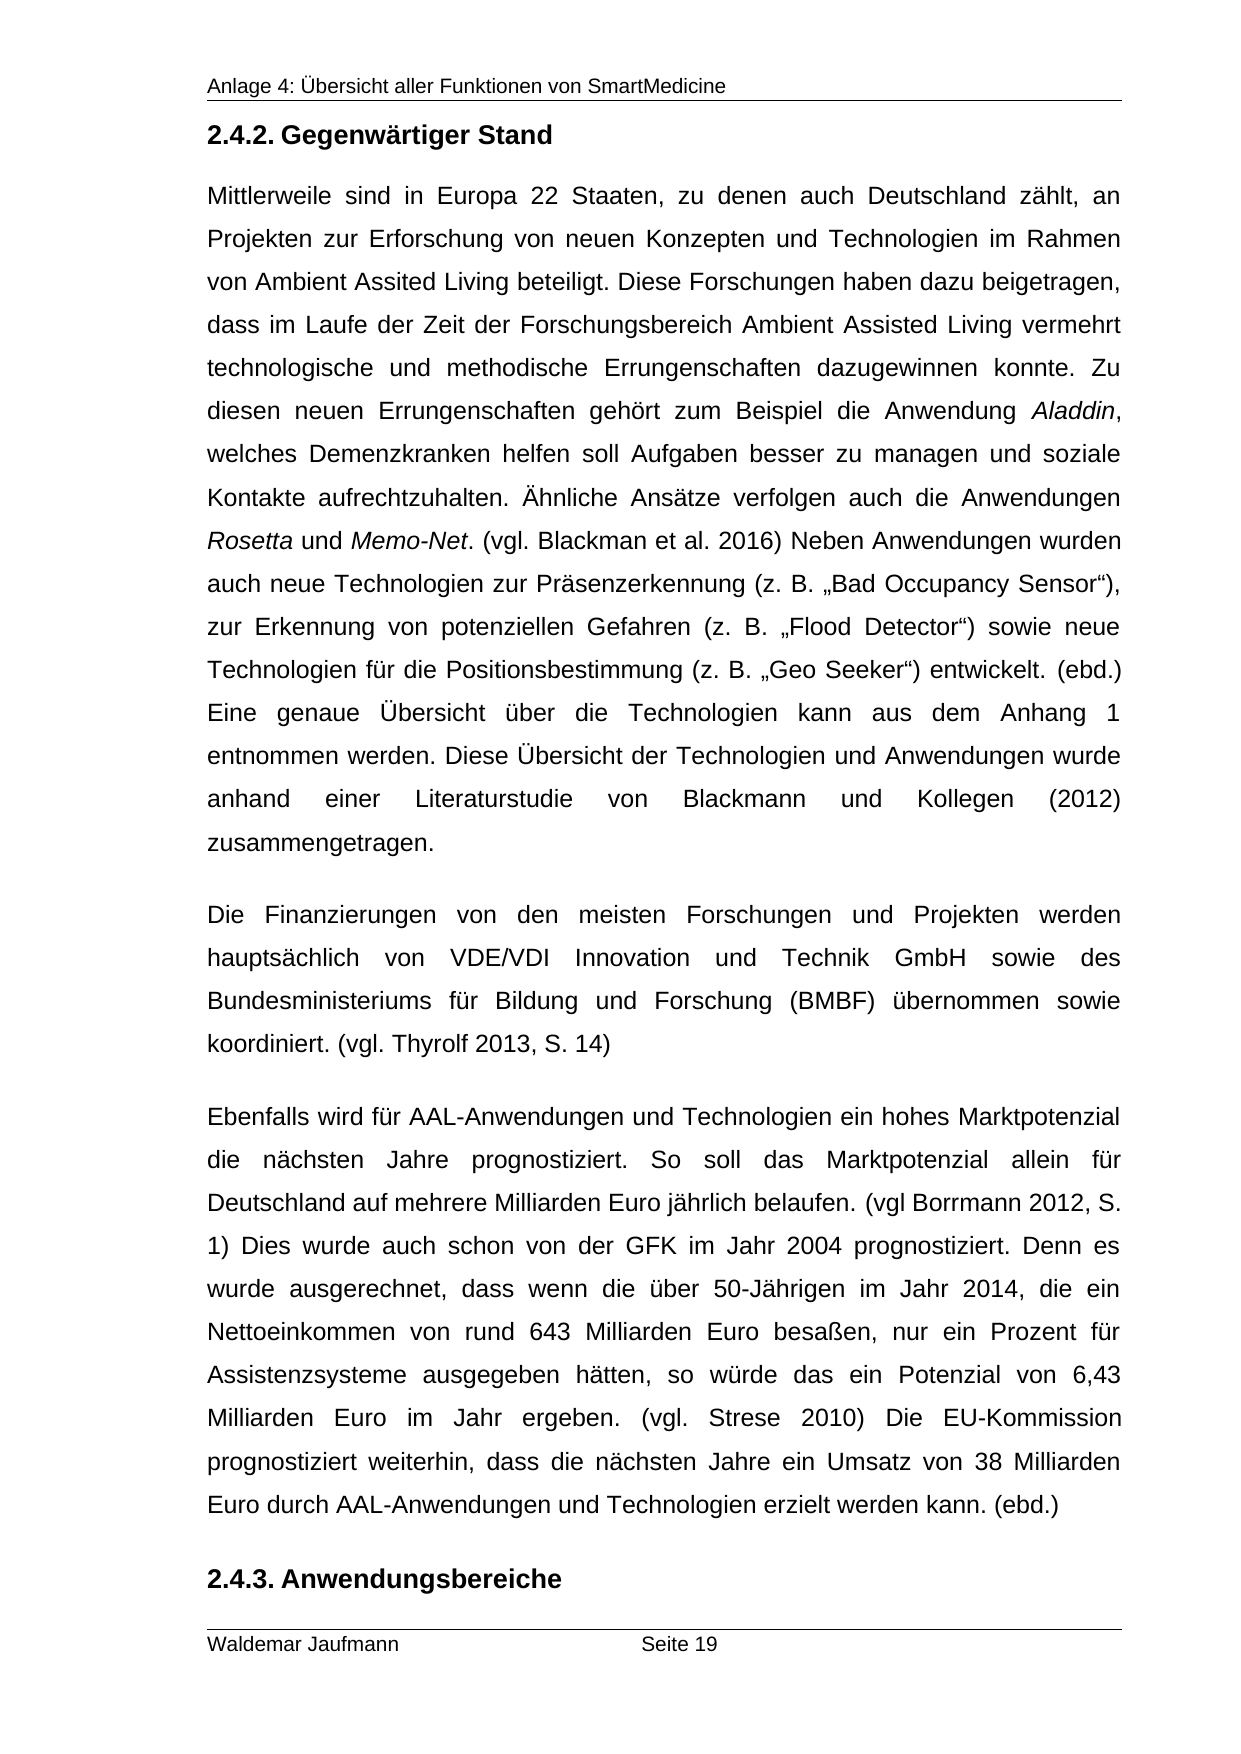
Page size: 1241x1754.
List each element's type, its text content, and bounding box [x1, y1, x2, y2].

text Ebenfalls wird für AAL-Anwendungen und Technologien ein hohes Marktpotenzial die nächsten Jahre prognostiziert. So soll das Marktpotenzial allein für Deutschland auf mehrere Milliarden Euro jährlich belaufen. (vgl Borrmann 2012, S. 1) Dies wurde auch schon von der GFK im Jahr 2004 prognostiziert. Denn es wurde ausgerechnet, dass wenn die über 50-Jährigen im Jahr 2014, die ein Nettoeinkommen von rund 643 Milliarden Euro besaßen, nur ein Prozent für Assistenzsysteme ausgegeben hätten, so würde das ein Potenzial von 6,43 Milliarden Euro im Jahr ergeben. (vgl. Strese 2010) Die EU-Kommission prognostiziert weiterhin, dass die nächsten Jahre ein Umsatz von 38 Milliarden Euro durch AAL-Anwendungen und Technologien erzielt werden kann. (ebd.) [207, 1101, 1122, 1518]
text Mittlerweile sind in Europa 22 Staaten, zu denen auch Deutschland zählt, an Projekten zur Erforschung von neuen Konzepten und Technologien im Rahmen von Ambient Assited Living beteiligt. Diese Forschungen haben dazu beigetragen, dass im Laufe der Zeit der Forschungsbereich Ambient Assisted Living vermehrt technologische und methodische Errungenschaften dazugewinnen konnte. Zu diesen neuen Errungenschaften gehört zum Beispiel die Anwendung Aladdin, welches Demenzkranken helfen soll Aufgaben besser zu managen und soziale Kontakte aufrechtzuhalten. Ähnliche Ansätze verfolgen auch die Anwendungen Rosetta und Memo-Net. (vgl. Blackman et al. 2016) Neben Anwendungen wurden auch neue Technologien zur Präsenzerkennung (z. B. „Bad Occupancy Sensor“), zur Erkennung von potenziellen Gefahren (z. B. „Flood Detector“) sowie neue Technologien für die Positionsbestimmung (z. B. „Geo Seeker“) entwickelt. (ebd.) Eine genaue Übersicht über die Technologien kann aus dem Anhang 1 entnommen werden. Diese Übersicht der Technologien und Anwendungen wurde anhand einer Literaturstudie von Blackmann und Kollegen (2012) zusammengetragen. [207, 181, 1122, 856]
subtitle Anwendungsbereiche [207, 1562, 1122, 1595]
text Die Finanzierungen von den meisten Forschungen und Projekten werden hauptsächlich von VDE/VDI Innovation und Technik GmbH sowie des Bundesministeriums für Bildung und Forschung (BMBF) übernommen sowie koordiniert. (vgl. Thyrolf 2013, S. 14) [207, 900, 1122, 1058]
subtitle Gegenwärtiger Stand [207, 118, 1122, 151]
